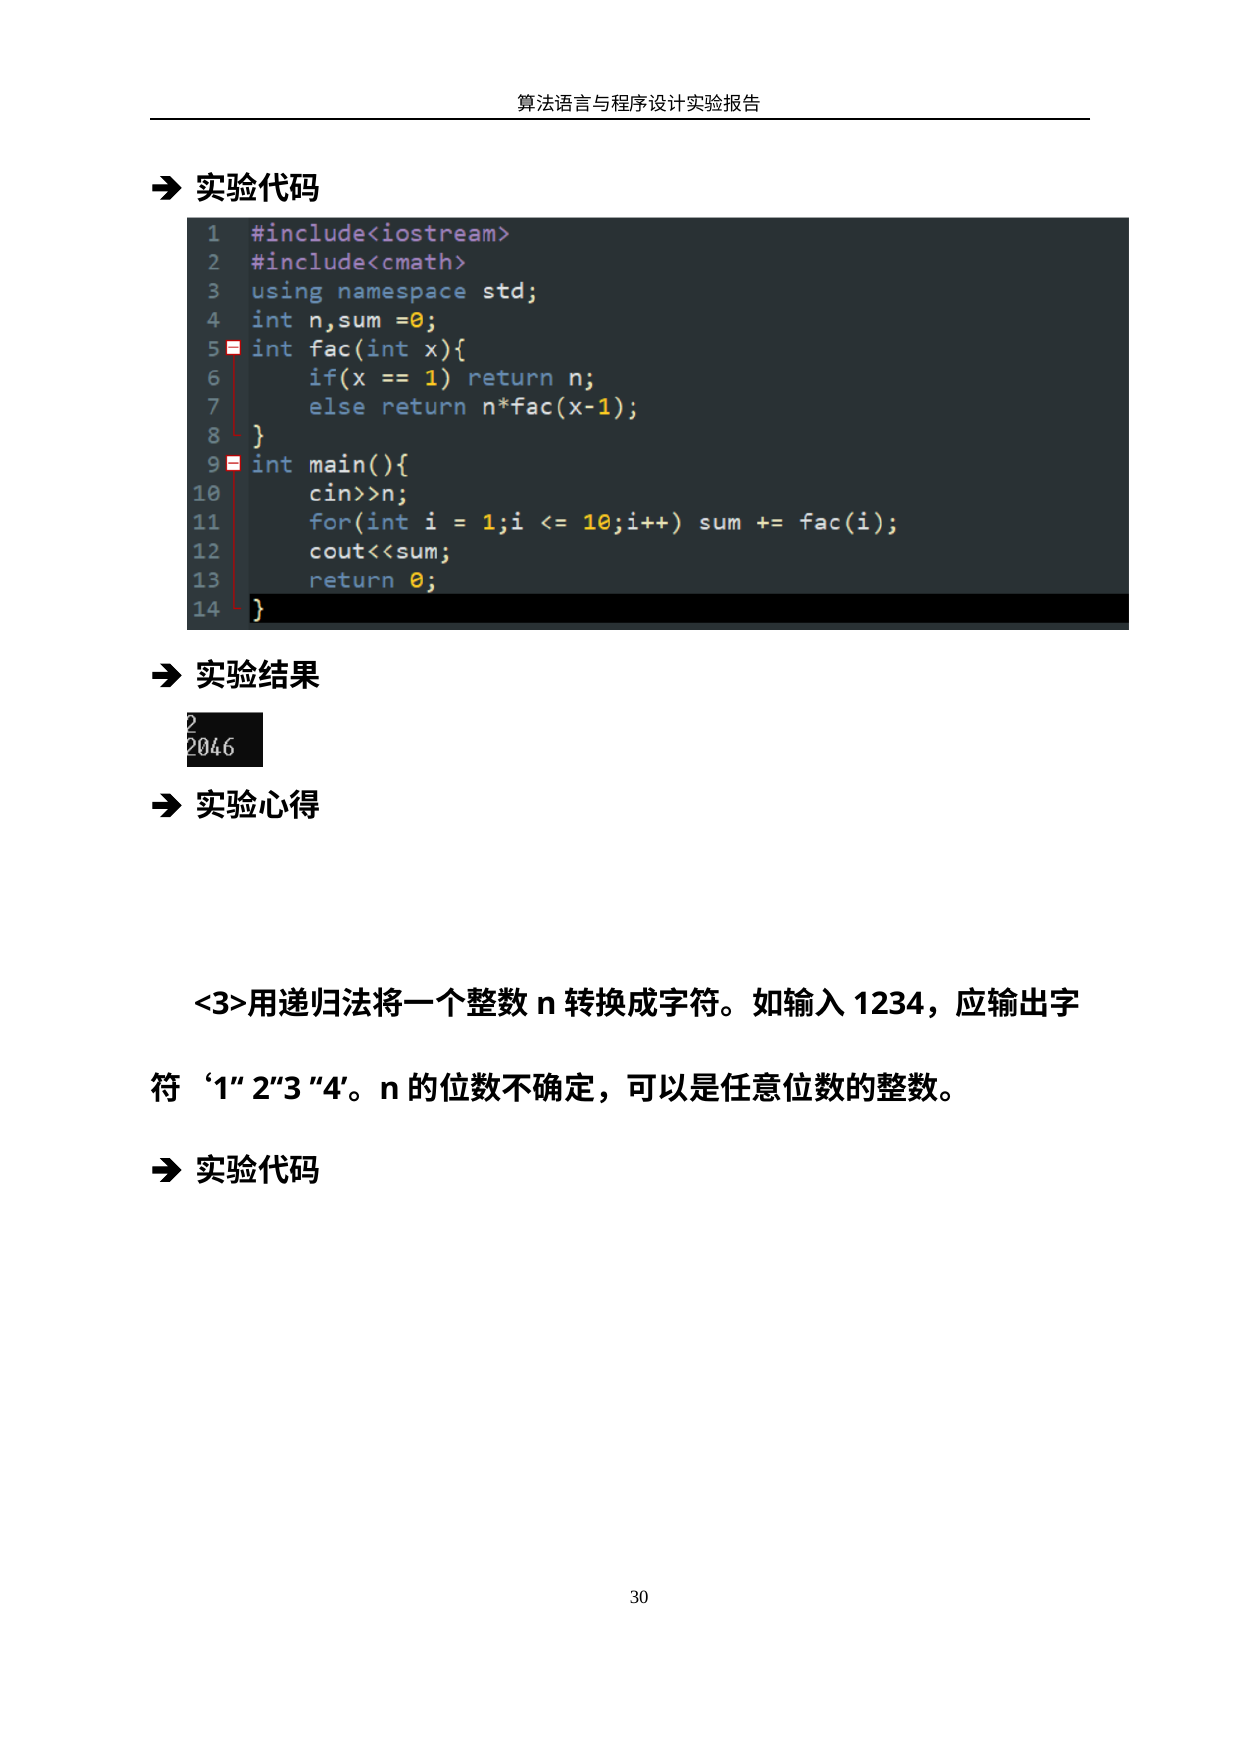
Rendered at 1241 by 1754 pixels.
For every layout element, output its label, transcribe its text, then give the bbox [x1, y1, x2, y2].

picture [187, 217, 1129, 630]
list 实验心得 [150, 771, 1090, 836]
list 实验代码 [150, 153, 1090, 218]
subtitle <3>用递归法将一个整数 n 转换成字符。如输入 1234，应输出字符‘1’‘ 2’‘3 ’‘4’。n 的位数不确定，可以是任意位数的整数。 [150, 969, 1090, 1118]
list 实验代码 [150, 1135, 1090, 1200]
picture [187, 705, 263, 767]
list 实验结果 [150, 641, 1090, 706]
